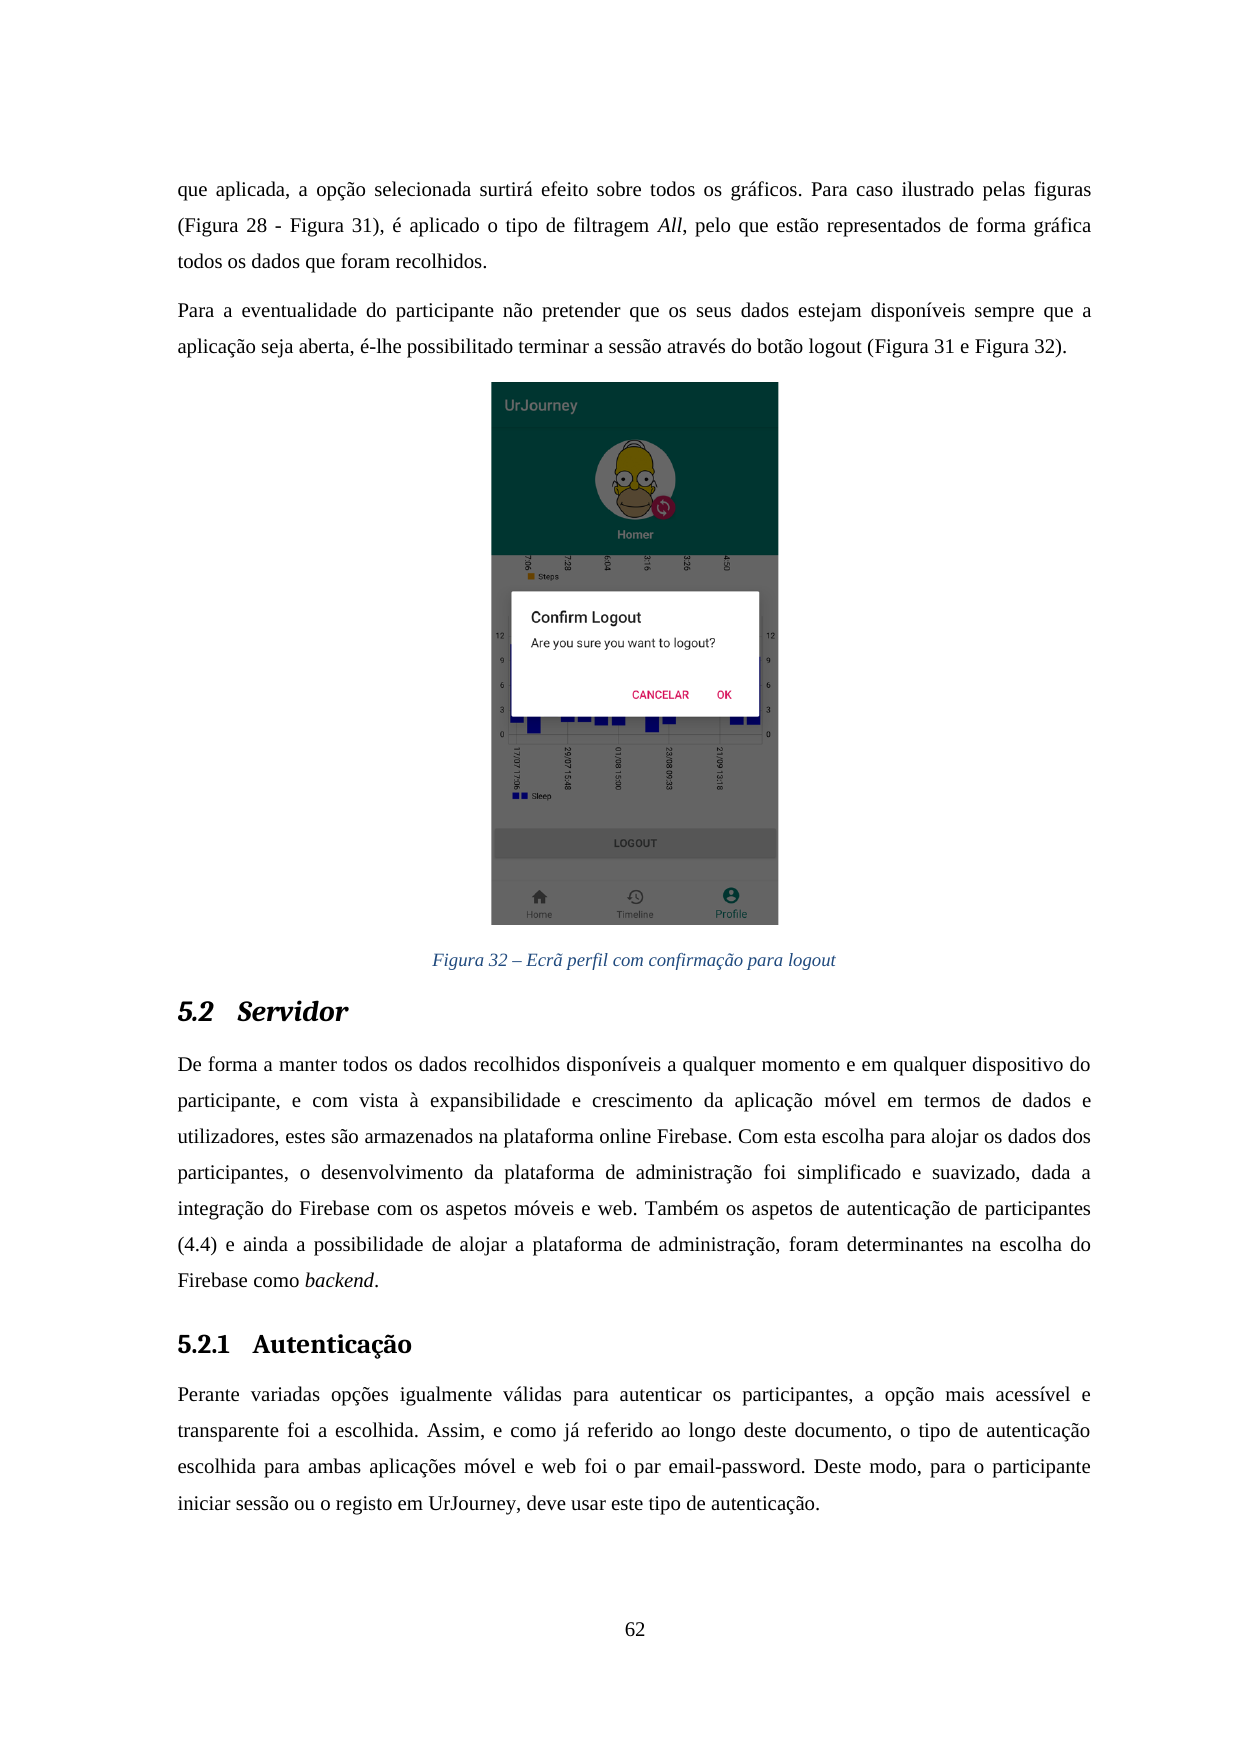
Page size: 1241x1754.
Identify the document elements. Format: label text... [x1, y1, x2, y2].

text Perante variadas opções igualmente válidas para autenticar os participantes, a opção mais acessível e transparente foi a escolhida. Assim, e como já referido ao longo deste documento, o tipo de autenticação escolhida para ambas aplicações móvel e web foi o par email-password. Deste modo, para o participante iniciar sessão ou o registo em UrJourney, deve usar este tipo de autenticação. [177, 1382, 1092, 1514]
picture [491, 382, 779, 925]
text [177, 177, 1092, 273]
text Para a eventualidade do participante não pretender que os seus dados estejam disponíveis sempre que a aplicação seja aberta, é-lhe possibilitado terminar a sessão através do botão logout (Figura 31 e Figura 32). [177, 298, 1092, 358]
text Figura 32 – Ecrã perfil com confirmação para logout [177, 949, 1092, 971]
subtitle Autenticação [177, 1329, 1092, 1361]
subtitle Servidor [177, 996, 1092, 1029]
text De forma a manter todos os dados recolhidos disponíveis a qualquer momento e em qualquer dispositivo do participante, e com vista à expansibilidade e crescimento da aplicação móvel em termos de dados e utilizadores, estes são armazenados na plataforma online Firebase. Com esta escolha para alojar os dados dos participantes, o desenvolvimento da plataforma de administração foi simplificado e suavizado, dada a integração do Firebase com os aspetos móveis e web. Também os aspetos de autenticação de participantes (4.4) e ainda a possibilidade de alojar a plataforma de administração, foram determinantes na escolha do Firebase como backend. [177, 1052, 1092, 1292]
